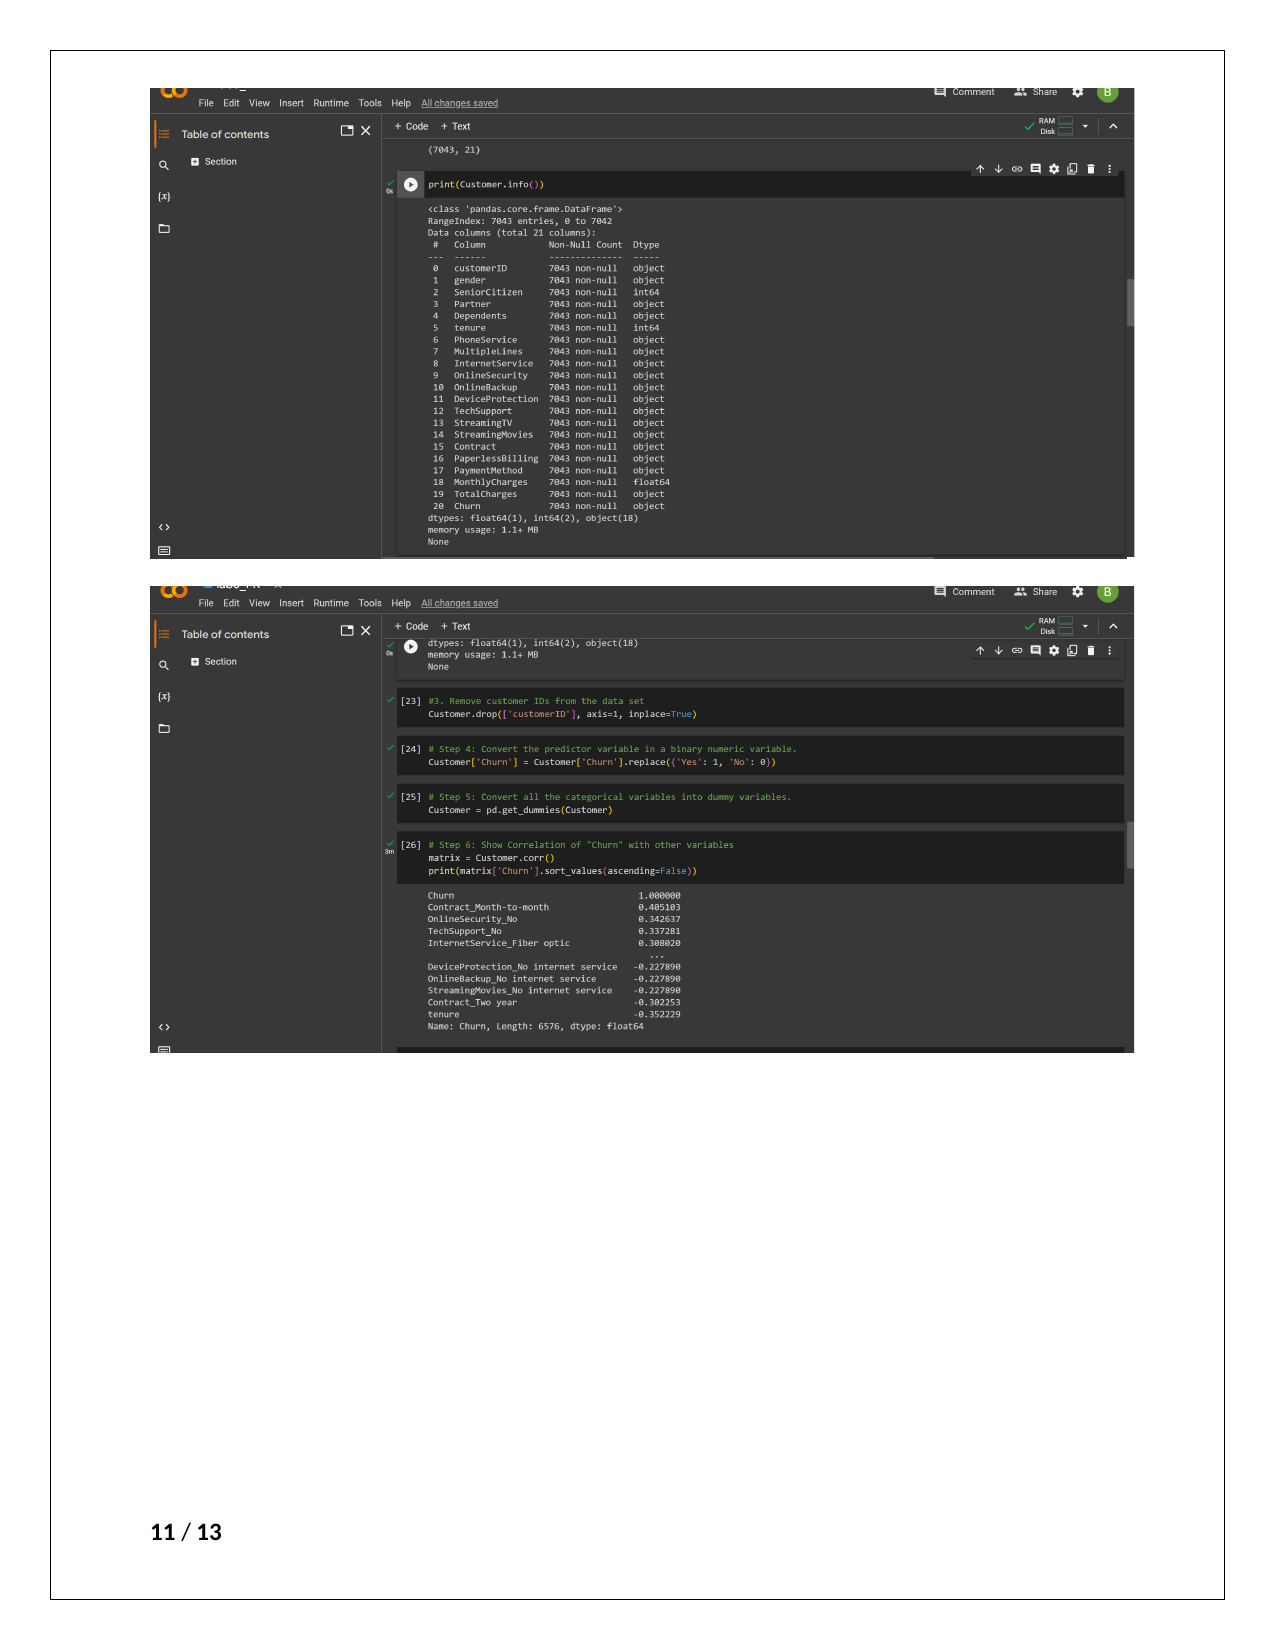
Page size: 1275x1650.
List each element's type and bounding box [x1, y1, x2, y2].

picture [150, 586, 1135, 1053]
picture [150, 88, 1135, 559]
